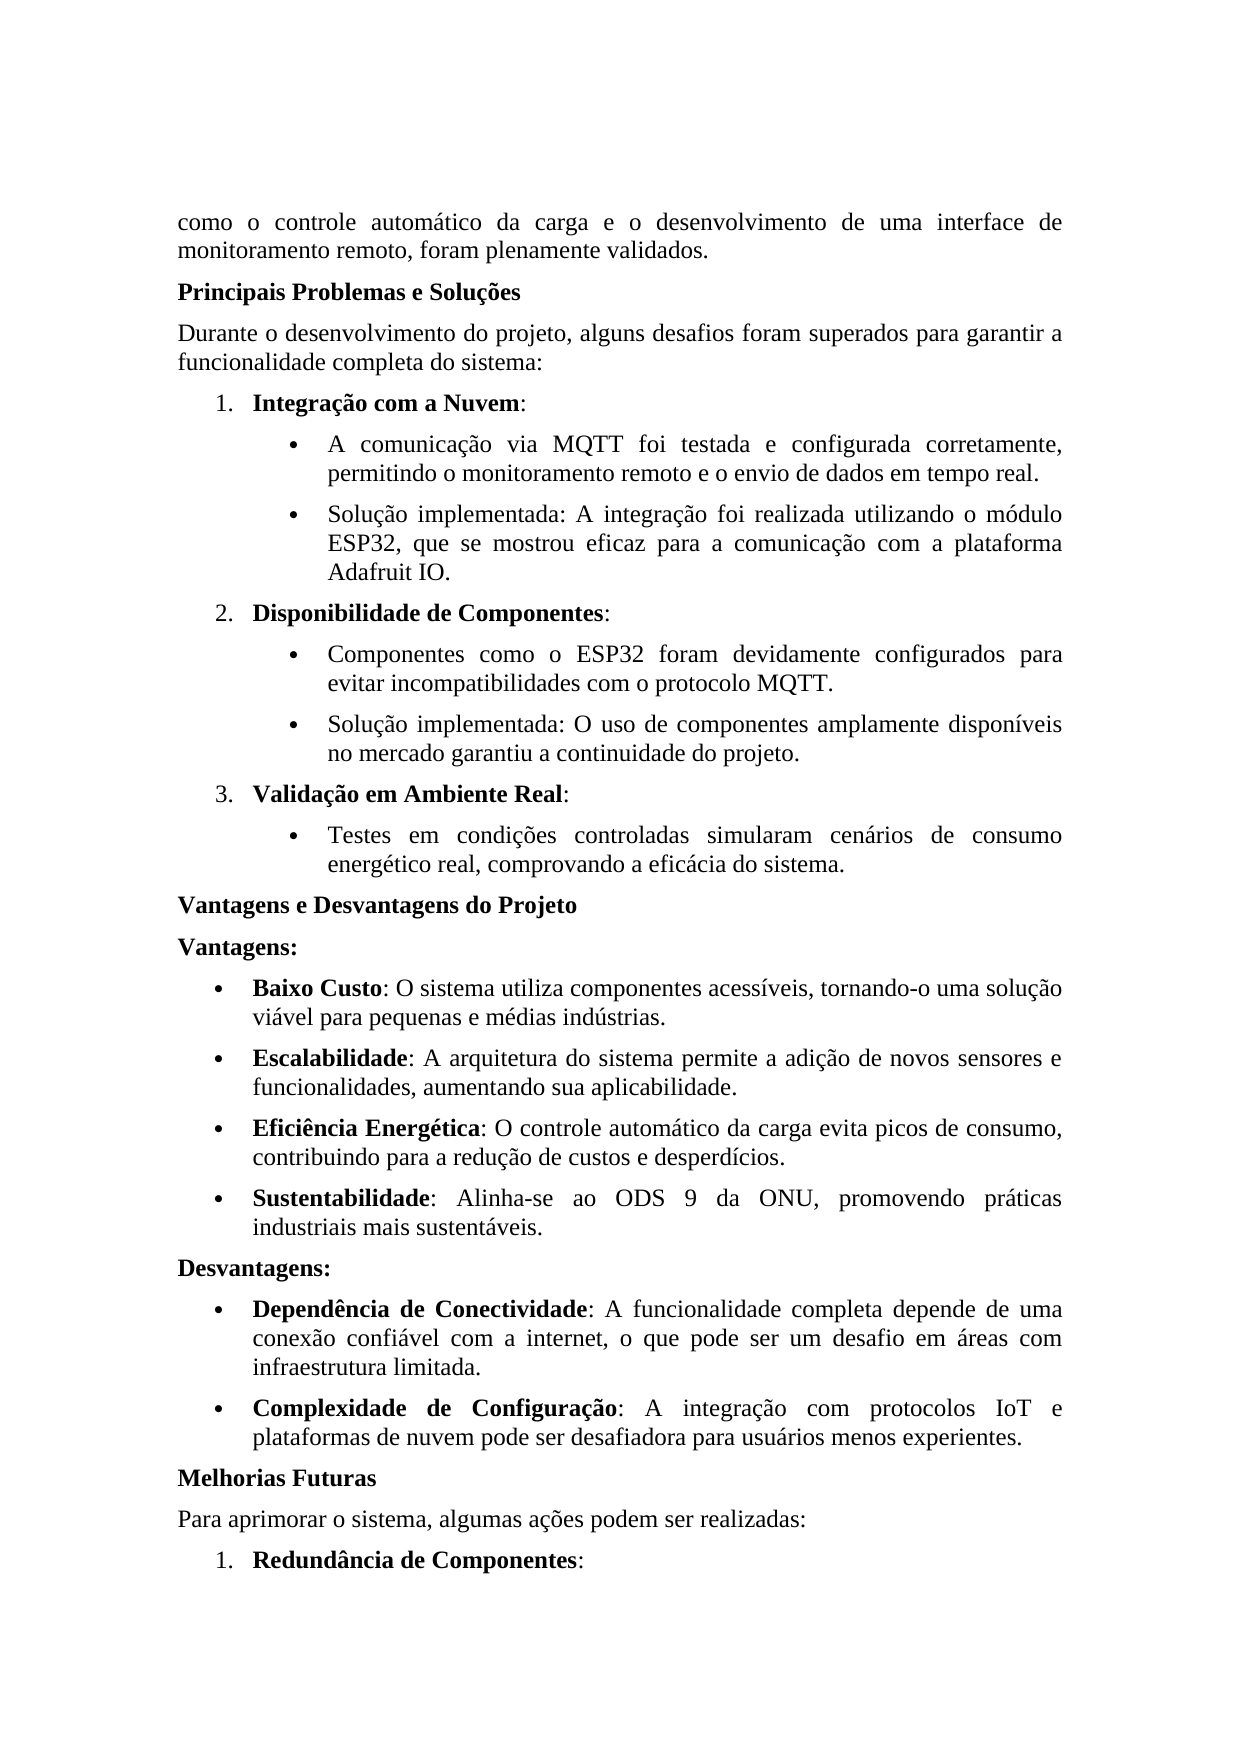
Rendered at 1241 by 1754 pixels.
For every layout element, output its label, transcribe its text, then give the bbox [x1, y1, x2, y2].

text Vantagens: [177, 932, 1063, 961]
list Complexidade de Configuração: A integração com protocolos IoT e plataformas de nuvem pode ser desafiadora para usuários menos experientes. [215, 1393, 1063, 1451]
list Solução implementada: O uso de componentes amplamente disponíveis no mercado garantiu a continuidade do projeto. [290, 709, 1063, 767]
text Vantagens e Desvantagens do Projeto [177, 891, 1063, 919]
list Testes em condições controladas simularam cenários de consumo energético real, comprovando a eficácia do sistema. [290, 821, 1063, 878]
list Escalabilidade: A arquitetura do sistema permite a adição de novos sensores e funcionalidades, aumentando sua aplicabilidade. [215, 1043, 1063, 1101]
list Dependência de Conectividade: A funcionalidade completa depende de uma conexão confiável com a internet, o que pode ser um desafio em áreas com infraestrutura limitada. [215, 1294, 1063, 1381]
text Principais Problemas e Soluções [177, 277, 1063, 306]
text Melhorias Futuras [177, 1463, 1063, 1492]
list Integração com a Nuvem: [215, 388, 1063, 417]
list Baixo Custo: O sistema utiliza componentes acessíveis, tornando-o uma solução viável para pequenas e médias indústrias. [215, 973, 1063, 1031]
text Desvantagens: [177, 1253, 1063, 1282]
text Para aprimorar o sistema, algumas ações podem ser realizadas: [177, 1504, 1063, 1533]
list Eficiência Energética: O controle automático da carga evita picos de consumo, contribuindo para a redução de custos e desperdícios. [215, 1113, 1063, 1171]
list Disponibilidade de Componentes: [215, 598, 1063, 627]
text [177, 207, 1063, 264]
list A comunicação via MQTT foi testada e configurada corretamente, permitindo o monitoramento remoto e o envio de dados em tempo real. [290, 429, 1063, 487]
list Solução implementada: A integração foi realizada utilizando o módulo ESP32, que se mostrou eficaz para a comunicação com a plataforma Adafruit IO. [290, 499, 1063, 586]
list Redundância de Componentes: [215, 1546, 1063, 1574]
text Durante o desenvolvimento do projeto, alguns desafios foram superados para garantir a funcionalidade completa do sistema: [177, 318, 1063, 376]
list Validação em Ambiente Real: [215, 779, 1063, 808]
list Sustentabilidade: Alinha-se ao ODS 9 da ONU, promovendo práticas industriais mais sustentáveis. [215, 1183, 1063, 1241]
list Componentes como o ESP32 foram devidamente configurados para evitar incompatibilidades com o protocolo MQTT. [290, 639, 1063, 697]
